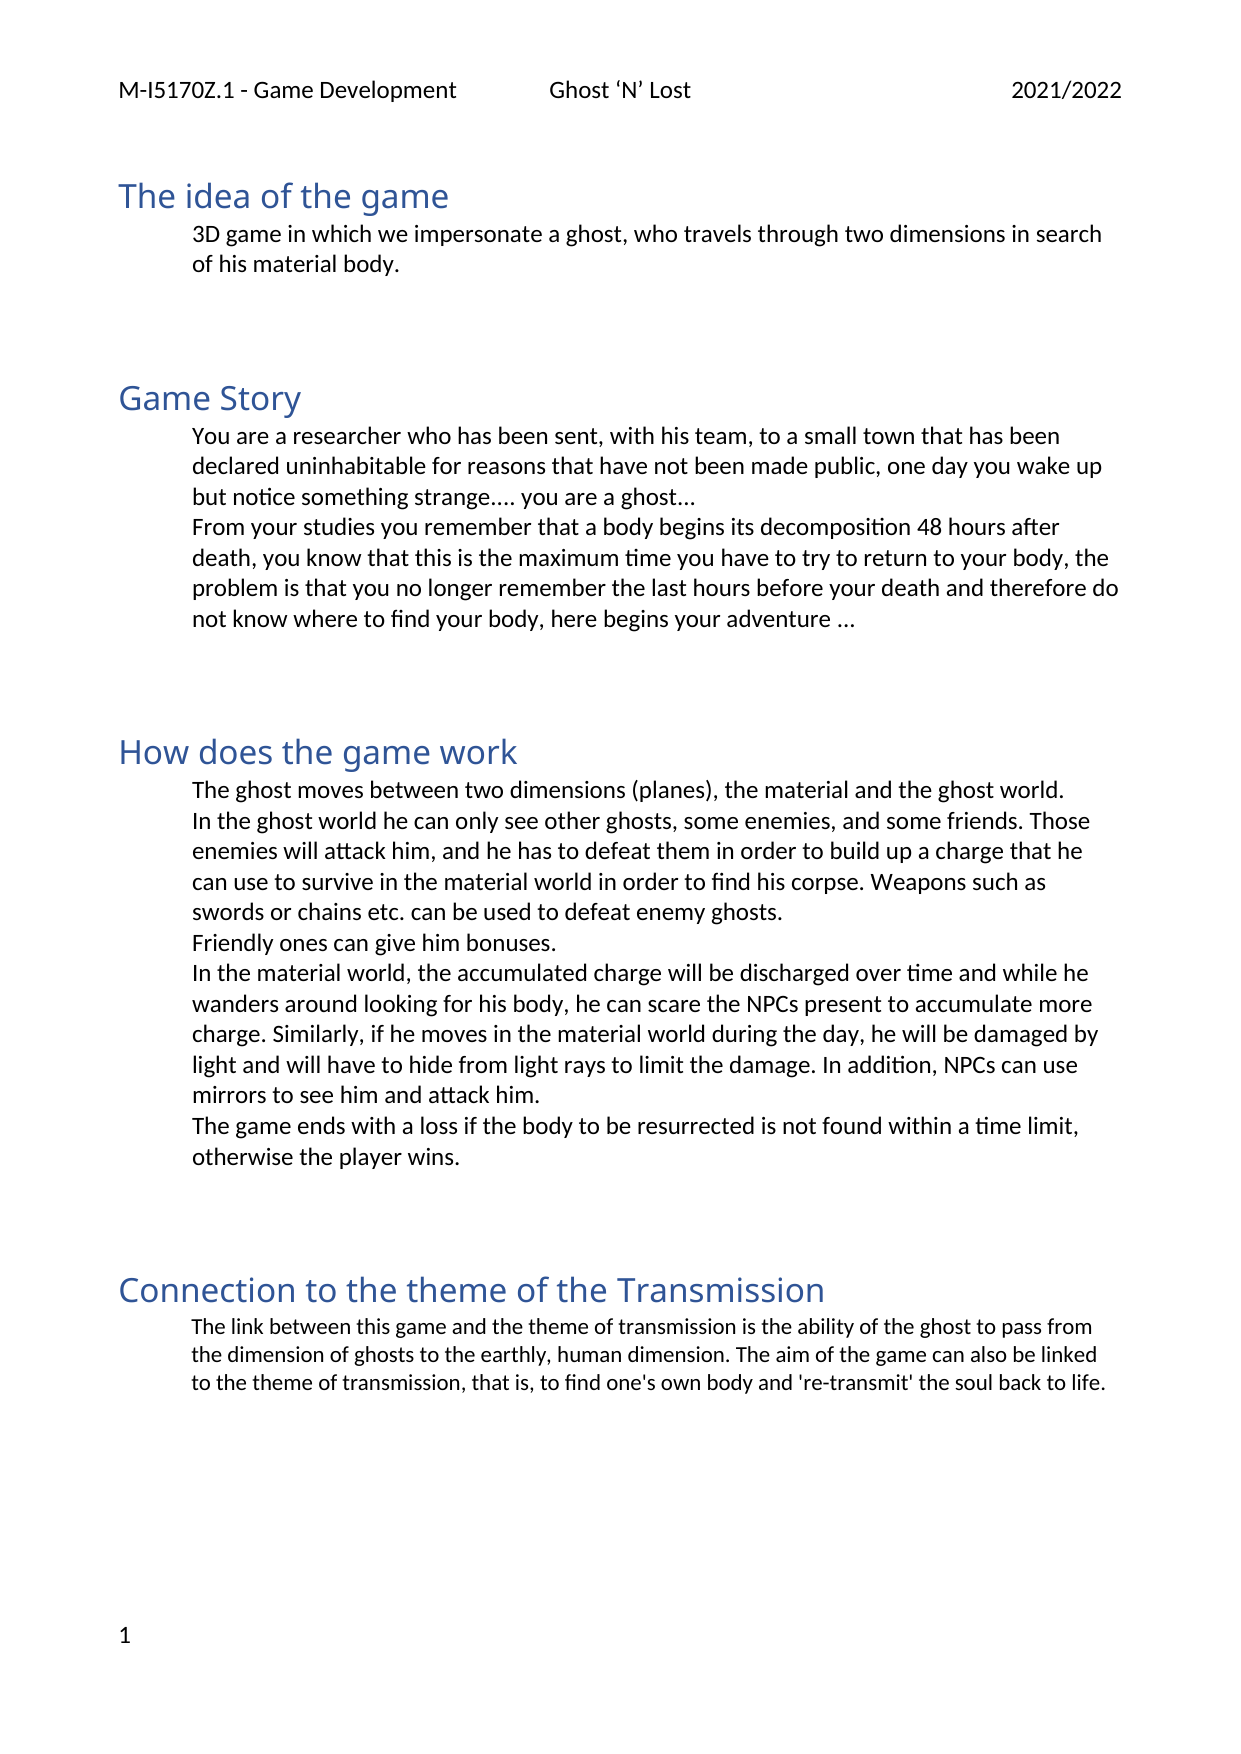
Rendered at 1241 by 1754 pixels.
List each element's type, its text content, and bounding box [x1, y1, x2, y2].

text The link between this game and the theme of transmission is the ability of the ghost to pass from the dimension of ghosts to the earthly, human dimension. The aim of the game can also be linked to the theme of transmission, that is, to find one's own body and 're-transmit' the soul back to life. [191, 1312, 1122, 1396]
text The game ends with a loss if the body to be resurrected is not found within a time limit, otherwise the player wins. [192, 1110, 1122, 1171]
subtitle Connection to the theme of the Transmission [118, 1267, 1122, 1312]
text In the ghost world he can only see other ghosts, some enemies, and some friends. Those enemies will attack him, and he has to defeat them in order to build up a charge that he can use to survive in the material world in order to find his corpse. Weapons such as swords or chains etc. can be used to defeat enemy ghosts. [192, 805, 1122, 927]
text 3D game in which we impersonate a ghost, who travels through two dimensions in search of his material body. [192, 218, 1122, 279]
subtitle Game Story [118, 374, 1122, 420]
text In the material world, the accumulated charge will be discharged over time and while he wanders around looking for his body, he can scare the NPCs present to accumulate more charge. Similarly, if he moves in the material world during the day, he will be damaged by light and will have to hide from light rays to limit the damage. In addition, NPCs can use mirrors to see him and attack him. [192, 957, 1122, 1110]
text You are a researcher who has been sent, with his team, to a small town that has been declared uninhabitable for reasons that have not been made public, one day you wake up but notice something strange.... you are a ghost... [192, 420, 1122, 511]
text Friendly ones can give him bonuses. [192, 927, 1122, 957]
text The ghost moves between two dimensions (planes), the material and the ghost world. [118, 774, 1122, 805]
subtitle The idea of the game [118, 173, 1122, 218]
text From your studies you remember that a body begins its decomposition 48 hours after death, you know that this is the maximum time you have to try to return to your body, the problem is that you no longer remember the last hours before your death and therefore do not know where to find your body, here begins your adventure ... [192, 511, 1122, 633]
subtitle How does the game work [118, 729, 1122, 774]
